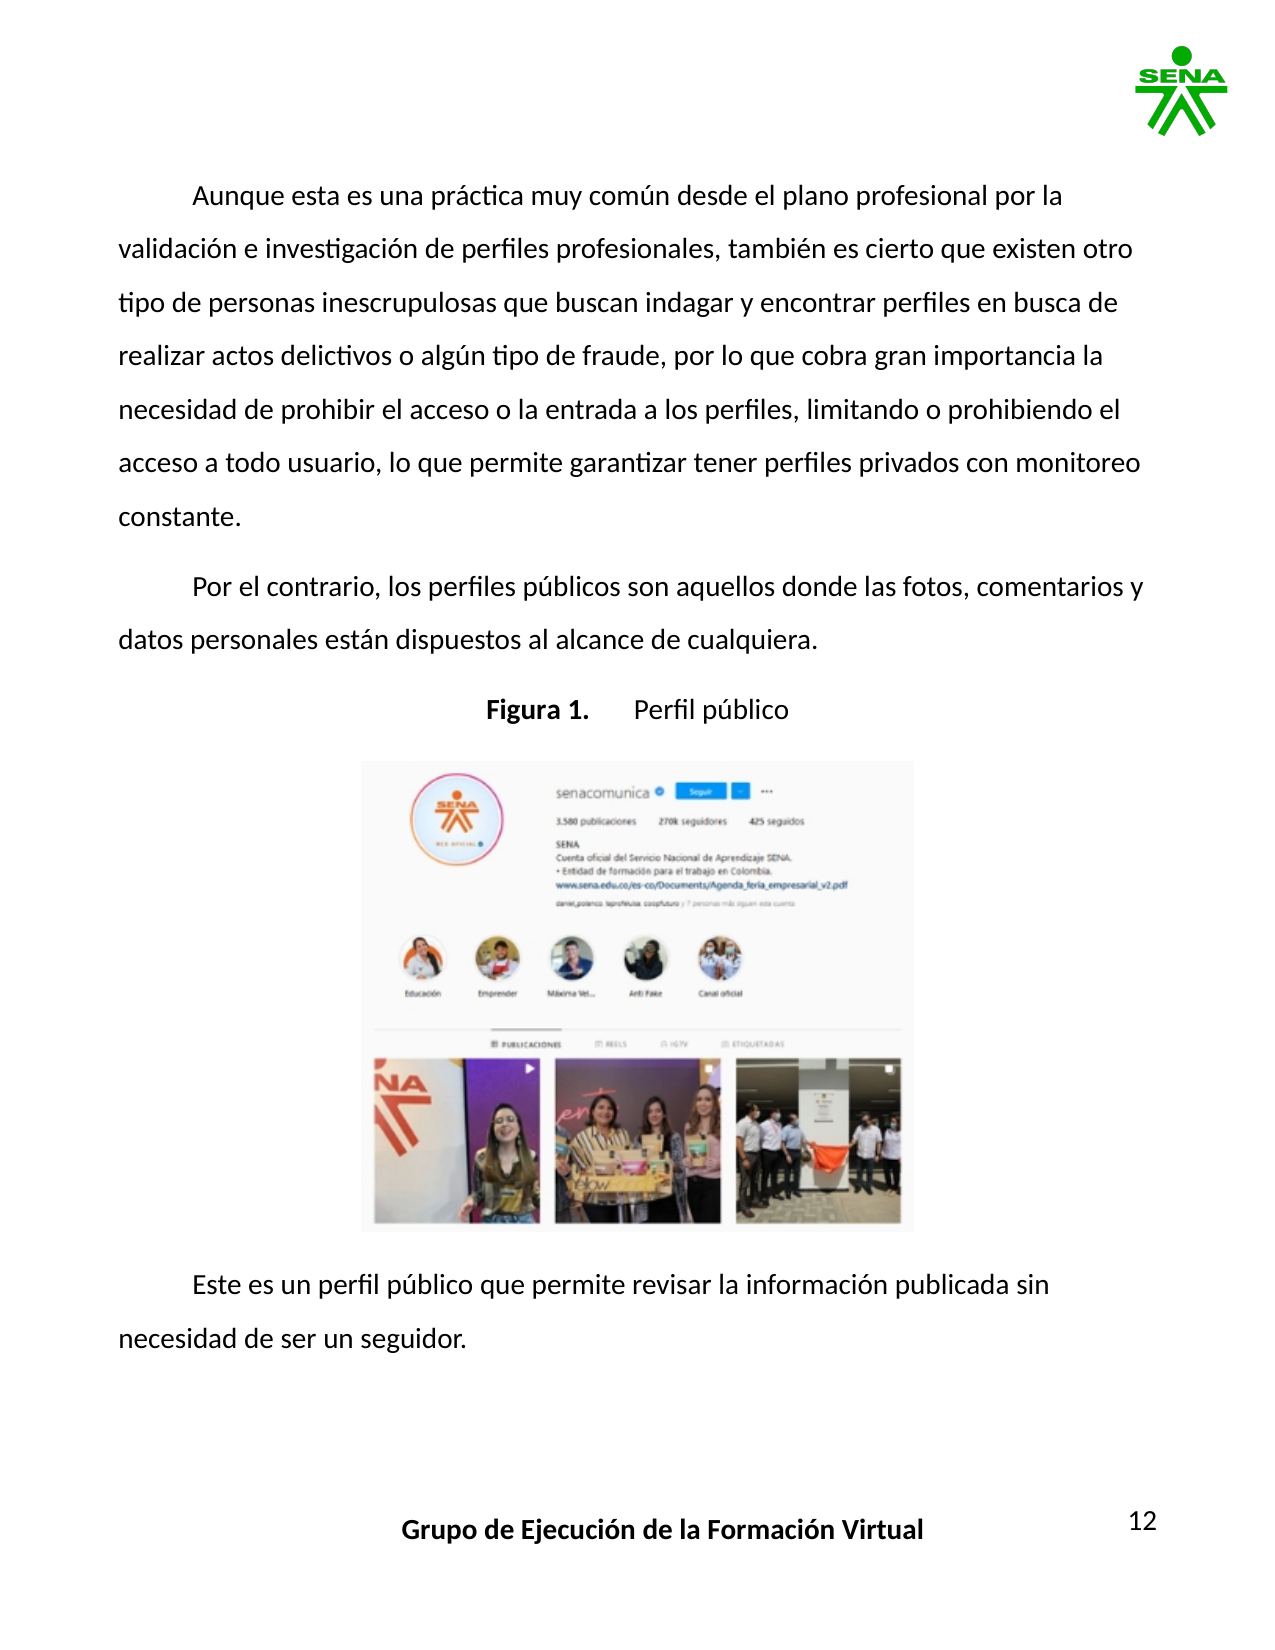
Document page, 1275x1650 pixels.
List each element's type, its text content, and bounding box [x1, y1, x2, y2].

text Aunque esta es una práctica muy común desde el plano profesional por la validación e investigación de perfiles profesionales, también es cierto que existen otro tipo de personas inescrupulosas que buscan indagar y encontrar perfiles en busca de realizar actos delictivos o algún tipo de fraude, por lo que cobra gran importancia la necesidad de prohibir el acceso o la entrada a los perfiles, limitando o prohibiendo el acceso a todo usuario, lo que permite garantizar tener perfiles privados con monitoreo constante. [118, 177, 1157, 533]
text Este es un perfil público que permite revisar la información publicada sin necesidad de ser un seguidor. [118, 1266, 1157, 1355]
text Perfil público [118, 691, 1157, 727]
picture [1135, 46, 1228, 136]
text Por el contrario, los perfiles públicos son aquellos donde las fotos, comentarios y datos personales están dispuestos al alcance de cualquiera. [118, 568, 1157, 657]
picture [361, 761, 914, 1232]
